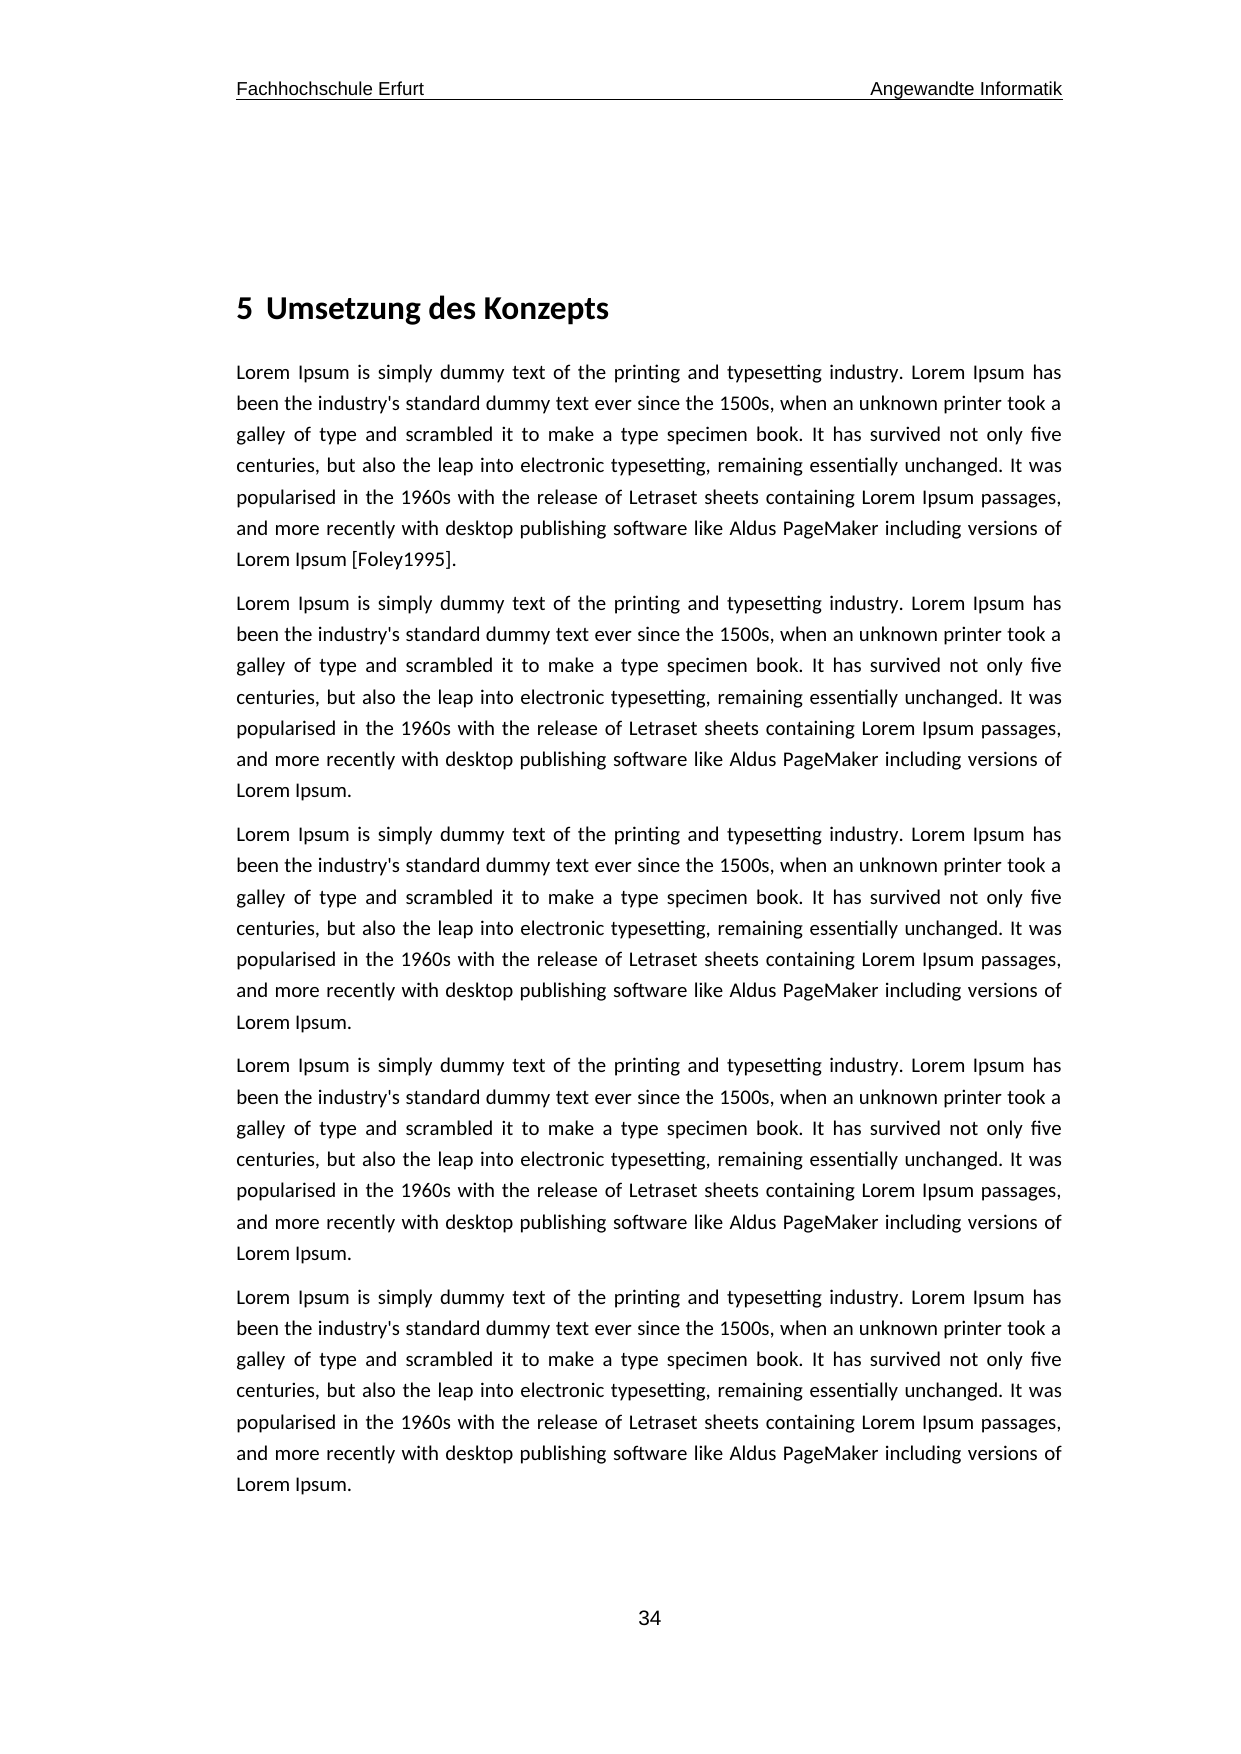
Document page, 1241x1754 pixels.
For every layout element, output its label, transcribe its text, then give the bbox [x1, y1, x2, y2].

subtitle Umsetzung des Konzepts [236, 287, 1063, 328]
text Lorem Ipsum is simply dummy text of the printing and typesetting industry. Lorem Ipsum has been the industry's standard dummy text ever since the 1500s, when an unknown printer took a galley of type and scrambled it to make a type specimen book. It has survived not only five centuries, but also the leap into electronic typesetting, remaining essentially unchanged. It was popularised in the 1960s with the release of Letraset sheets containing Lorem Ipsum passages, and more recently with desktop publishing software like Aldus PageMaker including versions of Lorem Ipsum [Foley1995]. [236, 353, 1063, 572]
